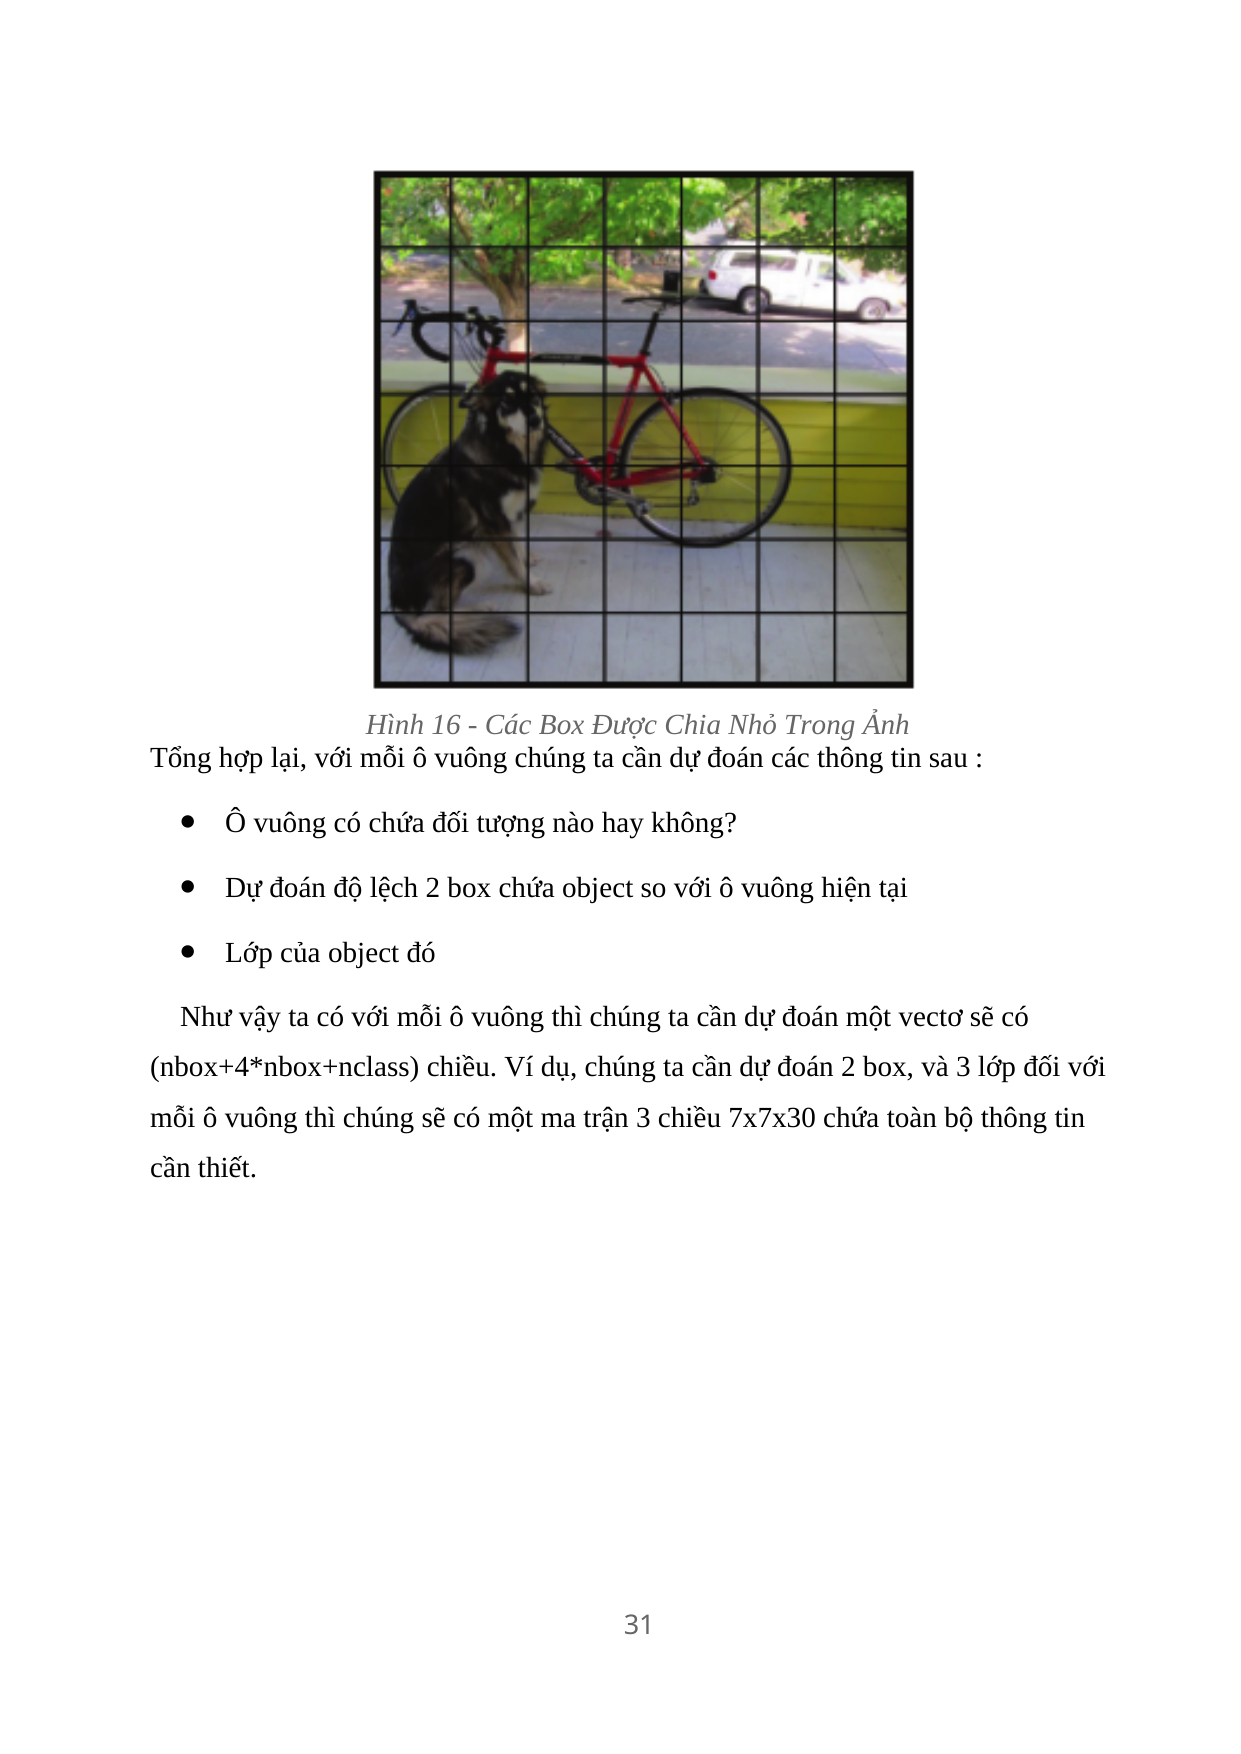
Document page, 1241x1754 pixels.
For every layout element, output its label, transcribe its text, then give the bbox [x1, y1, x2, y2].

text Như vậy ta có với mỗi ô vuông thì chúng ta cần dự đoán một vectơ sẽ có (nbox+4*nbox+nclass) chiều. Ví dụ, chúng ta cần dự đoán 2 box, và 3 lớp đối với mỗi ô vuông thì chúng sẽ có một ma trận 3 chiều 7x7x30 chứa toàn bộ thông tin cần thiết. [150, 999, 1128, 1184]
text ⦁ Ô vuông có chứa đối tượng nào hay không? [150, 803, 1128, 838]
text ⦁ Lớp của object đó [150, 934, 1128, 969]
picture [358, 150, 918, 698]
text ⦁ Dự đoán độ lệch 2 box chứa object so với ô vuông hiện tại [150, 868, 1128, 904]
